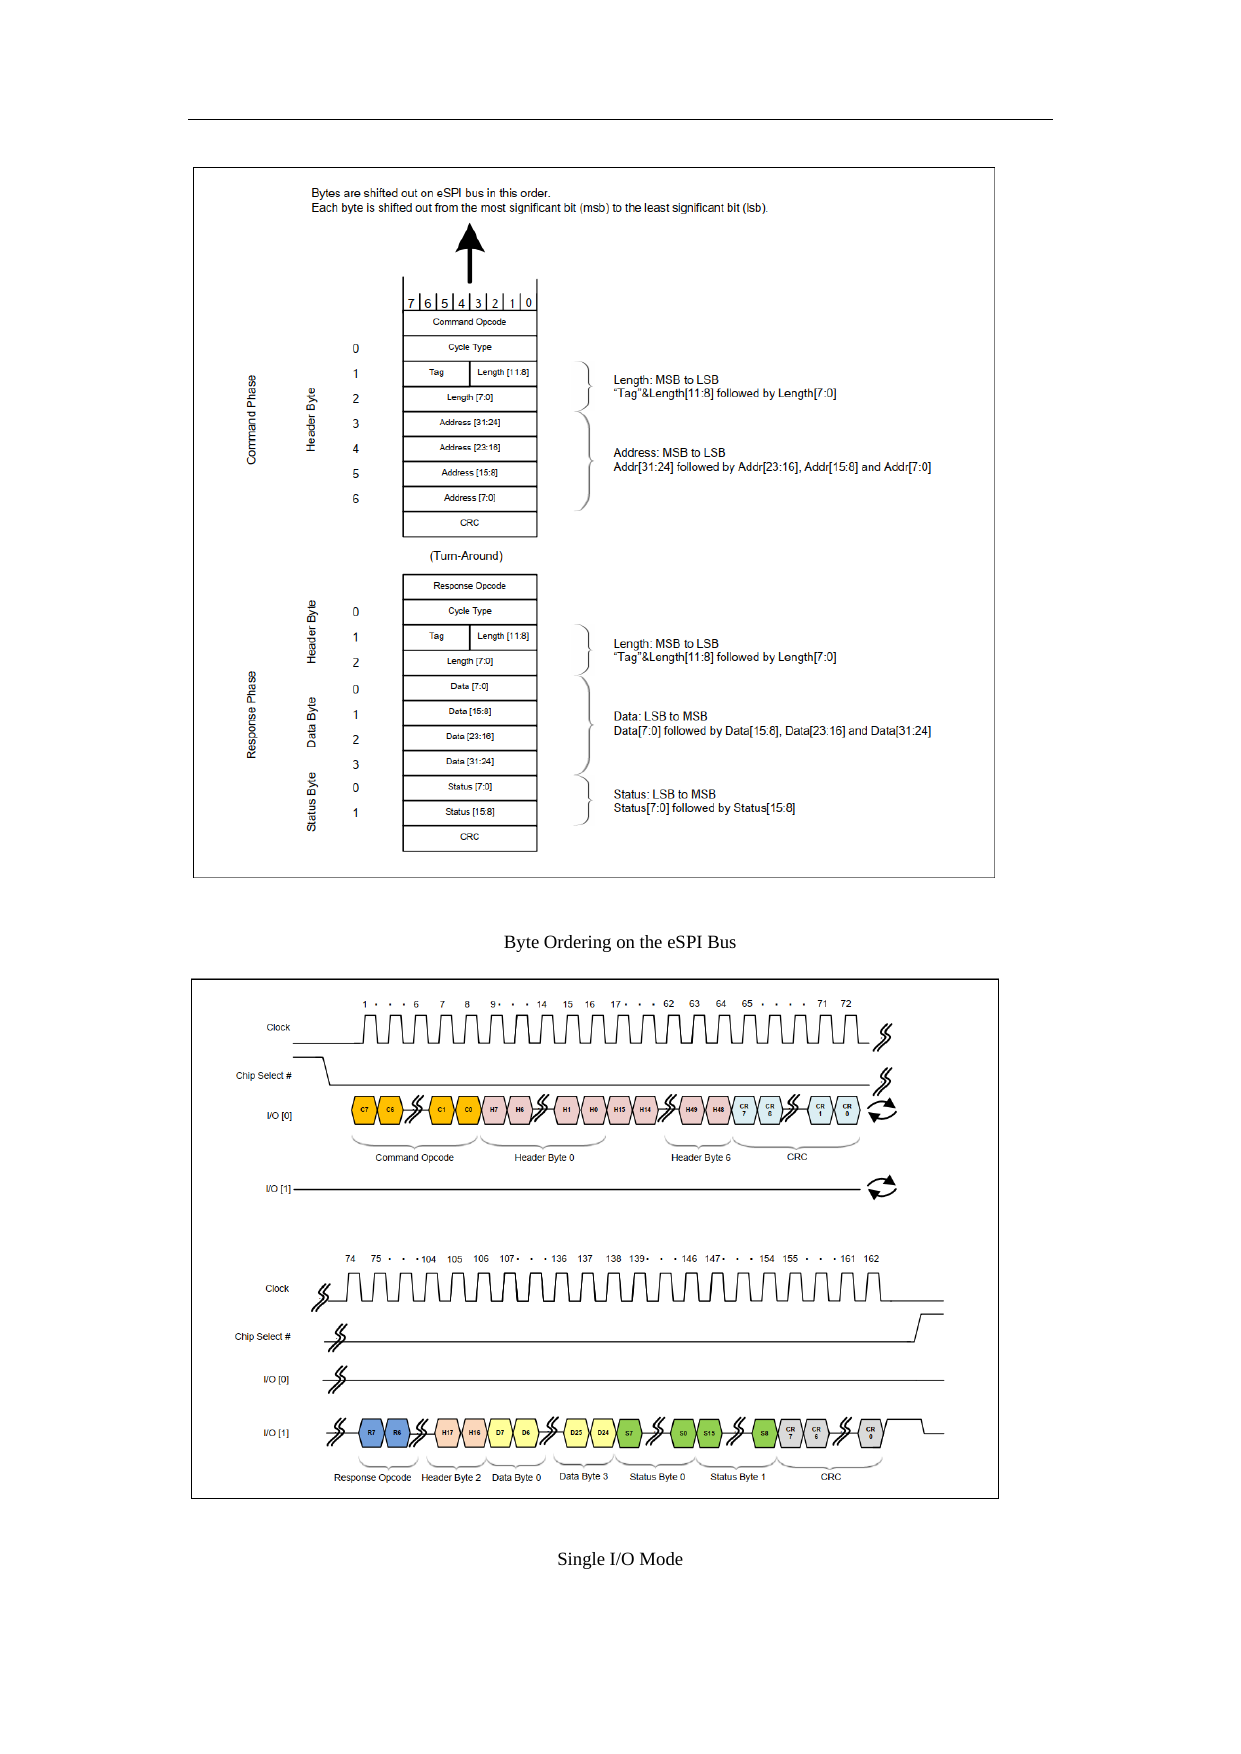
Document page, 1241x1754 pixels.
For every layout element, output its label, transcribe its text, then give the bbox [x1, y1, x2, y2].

picture [187, 162, 1003, 886]
picture [187, 974, 1003, 1503]
text Single I/O Mode [187, 1543, 1053, 1575]
text Byte Ordering on the eSPI Bus [187, 925, 1053, 958]
